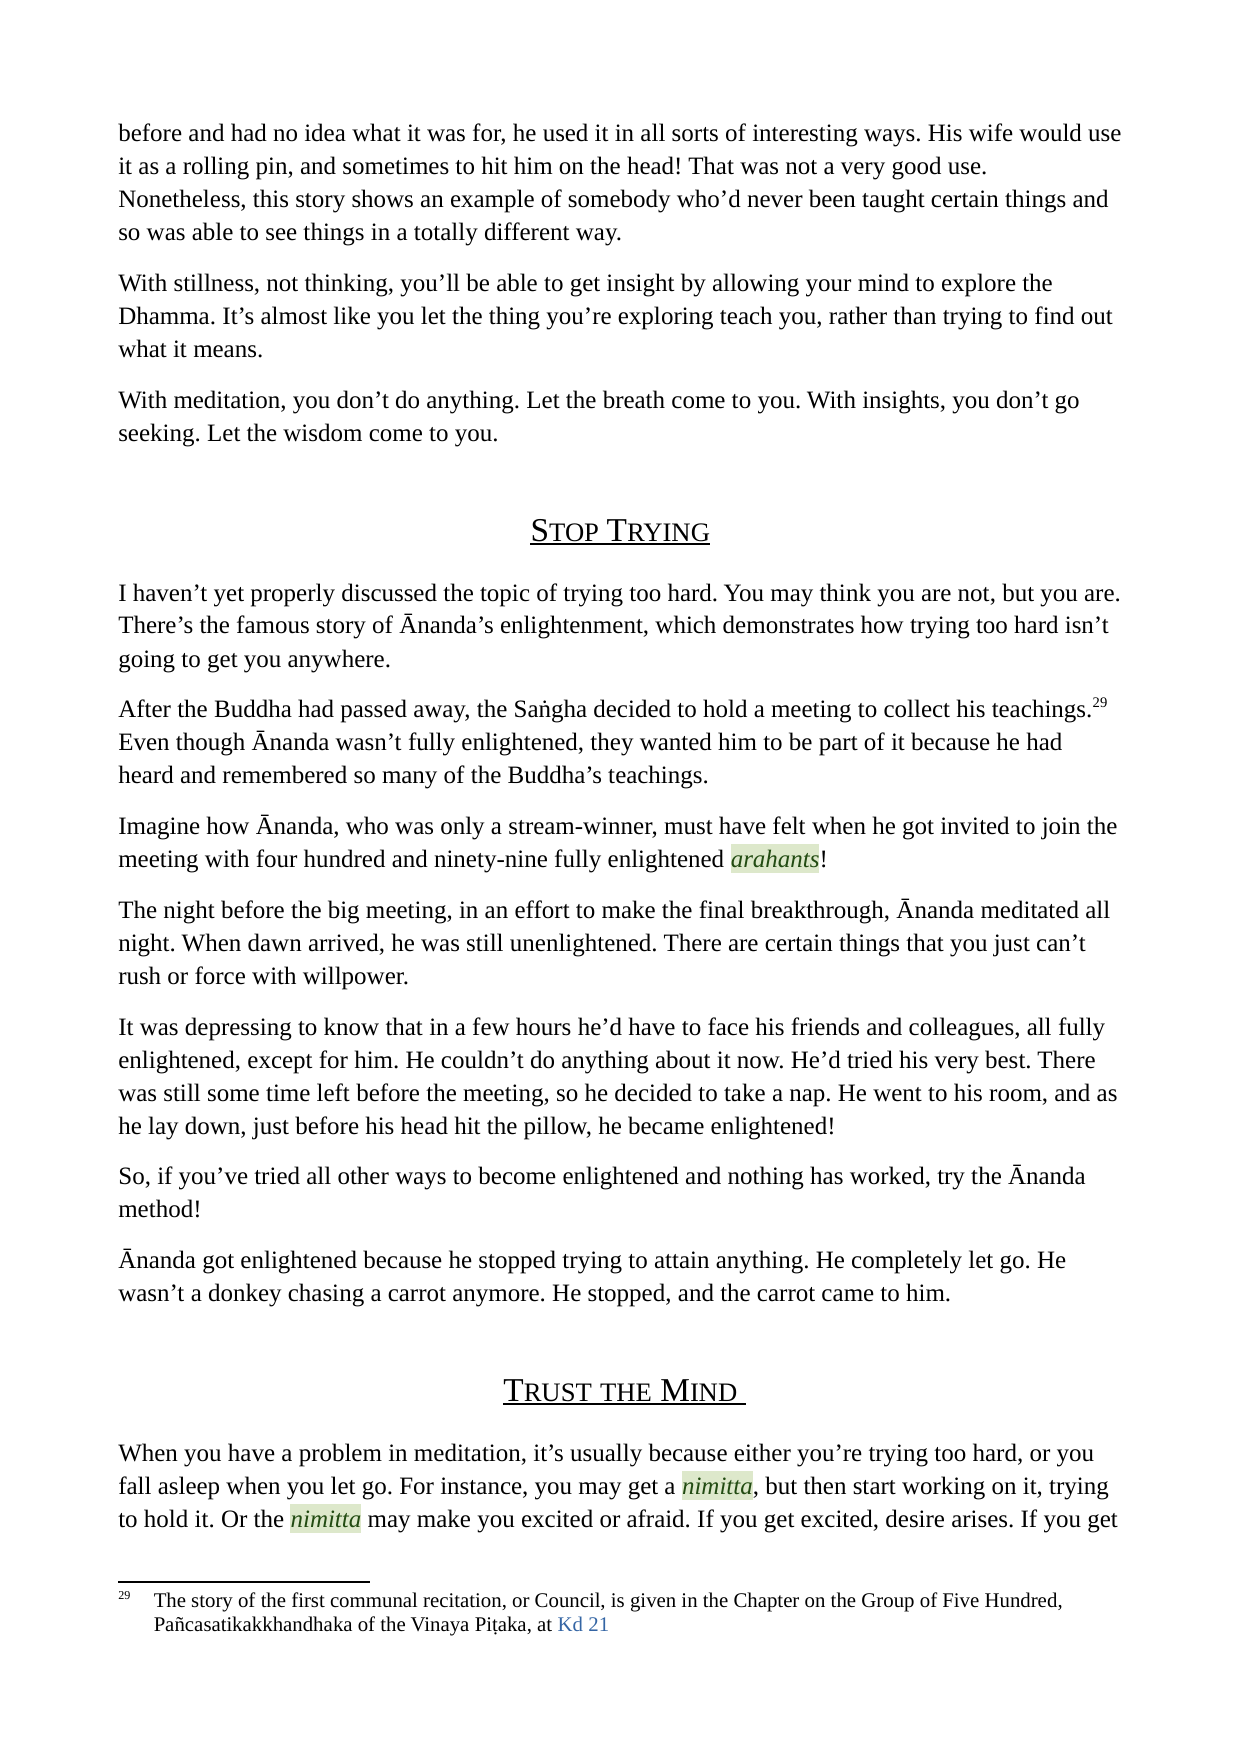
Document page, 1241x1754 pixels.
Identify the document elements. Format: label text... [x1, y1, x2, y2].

text Imagine how Ānanda, who was only a stream-winner, must have felt when he got invited to join the meeting with four hundred and ninety-nine fully enlightened arahants! [118, 811, 1122, 873]
text So, if you’ve tried all other ways to become enlightened and nothing has worked, try the Ānanda method! [118, 1161, 1122, 1223]
text With stillness, not thinking, you’ll be able to get insight by allowing your mind to explore the Dhamma. It’s almost like you let the thing you’re exploring teach you, rather than trying to find out what it means. [118, 268, 1122, 363]
text With meditation, you don’t do anything. Let the breath come to you. With insights, you don’t go seeking. Let the wisdom come to you. [118, 385, 1122, 446]
text It was depressing to know that in a few hours he’d have to face his friends and colleagues, all fully enlightened, except for him. He couldn’t do anything about it now. He’d tried his very best. There was still some time left before the meeting, so he decided to take a nap. He went to his room, and as he lay down, just before his head hit the pillow, he became enlightened! [118, 1012, 1122, 1139]
text Trust the Mind [118, 1370, 1122, 1409]
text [118, 118, 1122, 246]
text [118, 1438, 1122, 1533]
text The night before the big meeting, in an effort to make the final breakthrough, Ānanda meditated all night. When dawn arrived, he was still unenlightened. There are certain things that you just can’t rush or force with willpower. [118, 895, 1122, 990]
text I haven’t yet properly discussed the topic of trying too hard. You may think you are not, but you are. There’s the famous story of Ānanda’s enlightenment, which demonstrates how trying too hard isn’t going to get you anywhere. [118, 578, 1122, 672]
text Ānanda got enlightened because he stopped trying to attain anything. He completely let go. He wasn’t a donkey chasing a carrot anymore. He stopped, and the carrot came to him. [118, 1245, 1122, 1307]
text After the Buddha had passed away, the Saṅgha decided to hold a meeting to collect his teachings. Even though Ānanda wasn’t fully enlightened, they wanted him to be part of it because he had heard and remembered so many of the Buddha’s teachings. [118, 694, 1122, 789]
text Stop Trying [118, 510, 1122, 548]
